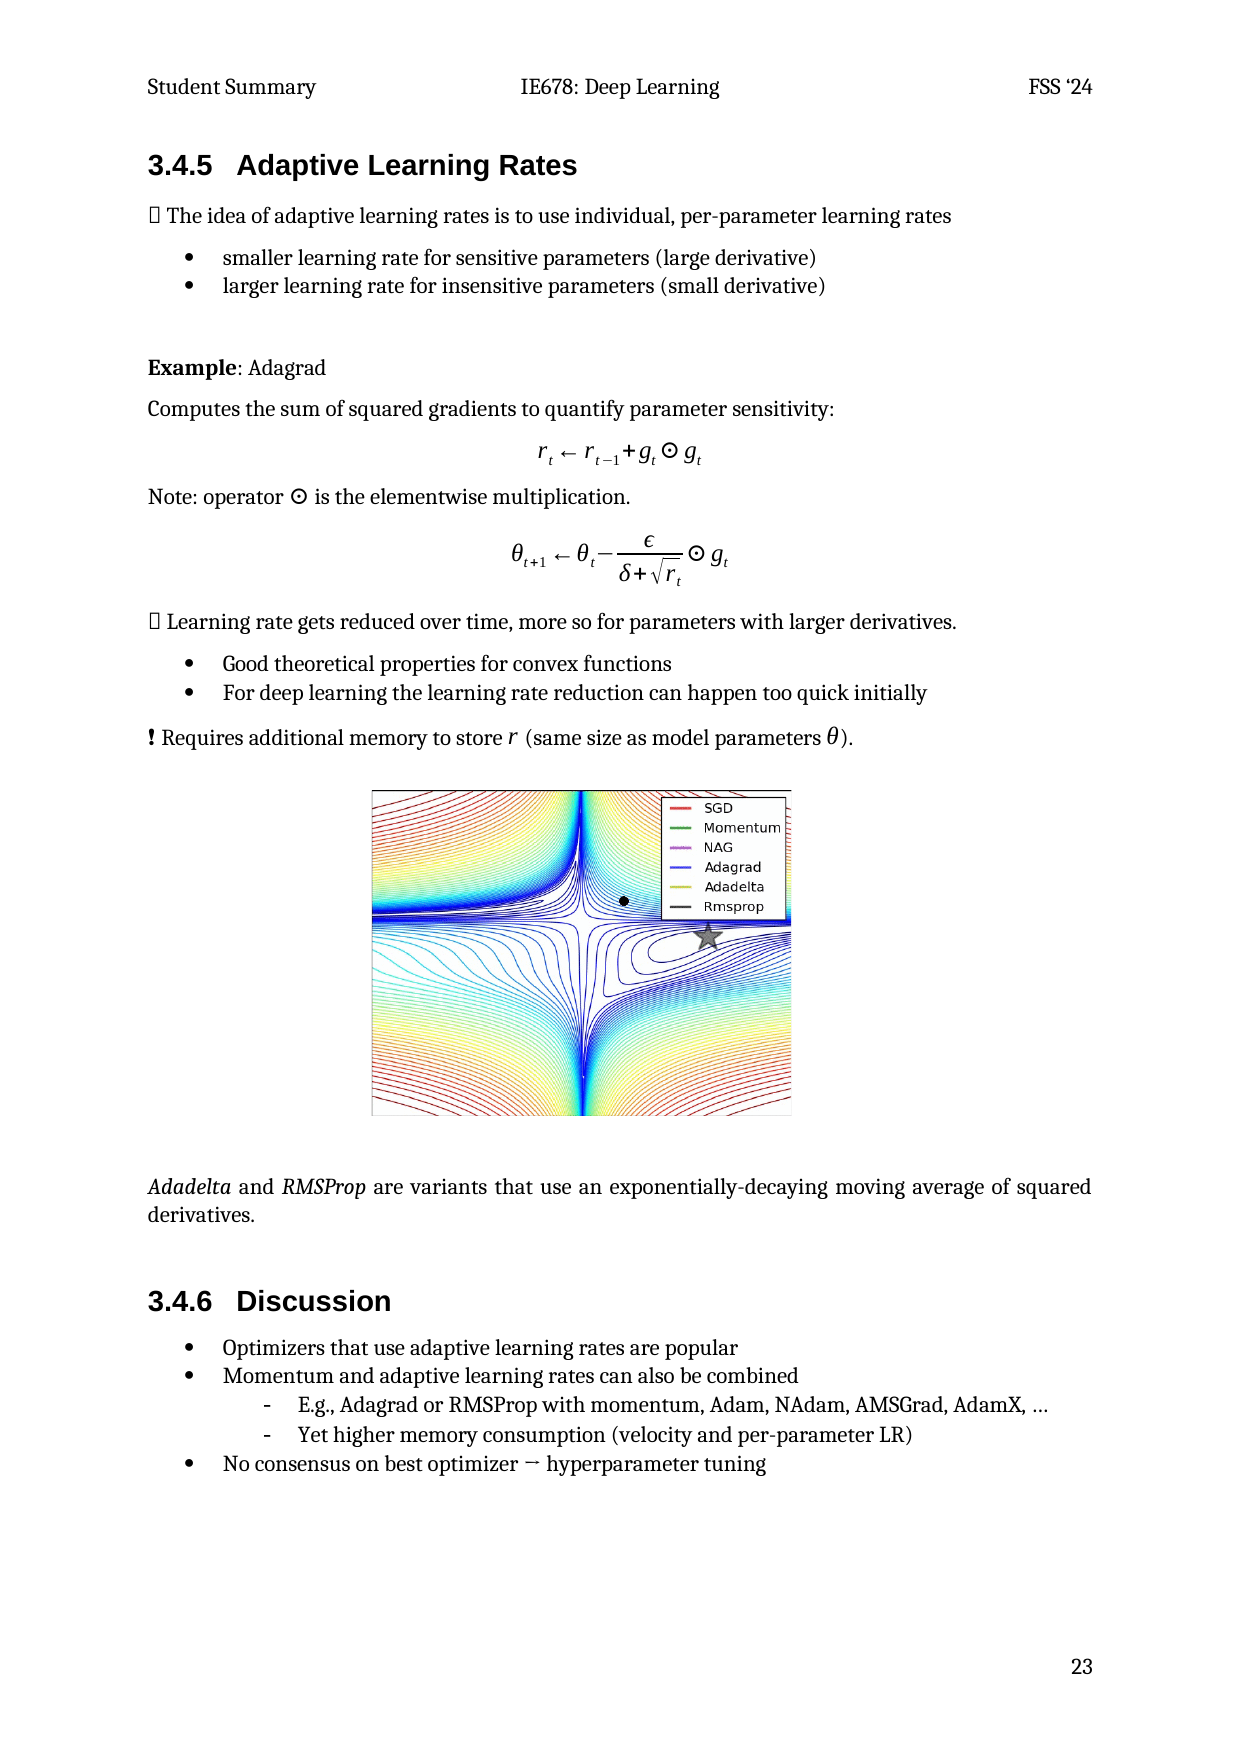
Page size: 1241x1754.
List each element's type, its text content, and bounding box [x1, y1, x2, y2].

text Learning rate gets reduced over time, more so for parameters with larger derivatives. [148, 605, 1093, 636]
list Yet higher memory consumption (velocity and per-parameter LR) [260, 1421, 1093, 1449]
text The idea of adaptive learning rates is to use individual, per-parameter learning rates [148, 199, 1093, 230]
text ❗ Requires additional memory to store (same size as model parameters ). [148, 720, 1093, 752]
text Computes the sum of squared gradients to quantify parameter sensitivity: [148, 396, 1093, 422]
text Adadelta and RMSProp are variants that use an exponentially-decaying moving average of squared derivatives. [148, 1173, 1093, 1228]
list larger learning rate for insensitive parameters (small derivative) [185, 273, 1093, 300]
list E.g., Adagrad or RMSProp with momentum, Adam, NAdam, AMSGrad, AdamX, … [260, 1392, 1093, 1419]
subtitle Adaptive Learning Rates [148, 148, 1093, 181]
text Example: Adagrad [148, 355, 1093, 382]
picture [371, 790, 792, 1116]
list Momentum and adaptive learning rates can also be combined [185, 1363, 1093, 1390]
list Good theoretical properties for convex functions [185, 651, 1093, 677]
list For deep learning the learning rate reduction can happen too quick initially [185, 679, 1093, 706]
subtitle Discussion [148, 1284, 1093, 1317]
list No consensus on best optimizer → hyperparameter tuning [185, 1451, 1093, 1477]
list smaller learning rate for sensitive parameters (large derivative) [185, 245, 1093, 271]
text Note: operator is the elementwise multiplication. [148, 483, 1093, 511]
list Optimizers that use adaptive learning rates are popular [185, 1335, 1093, 1361]
